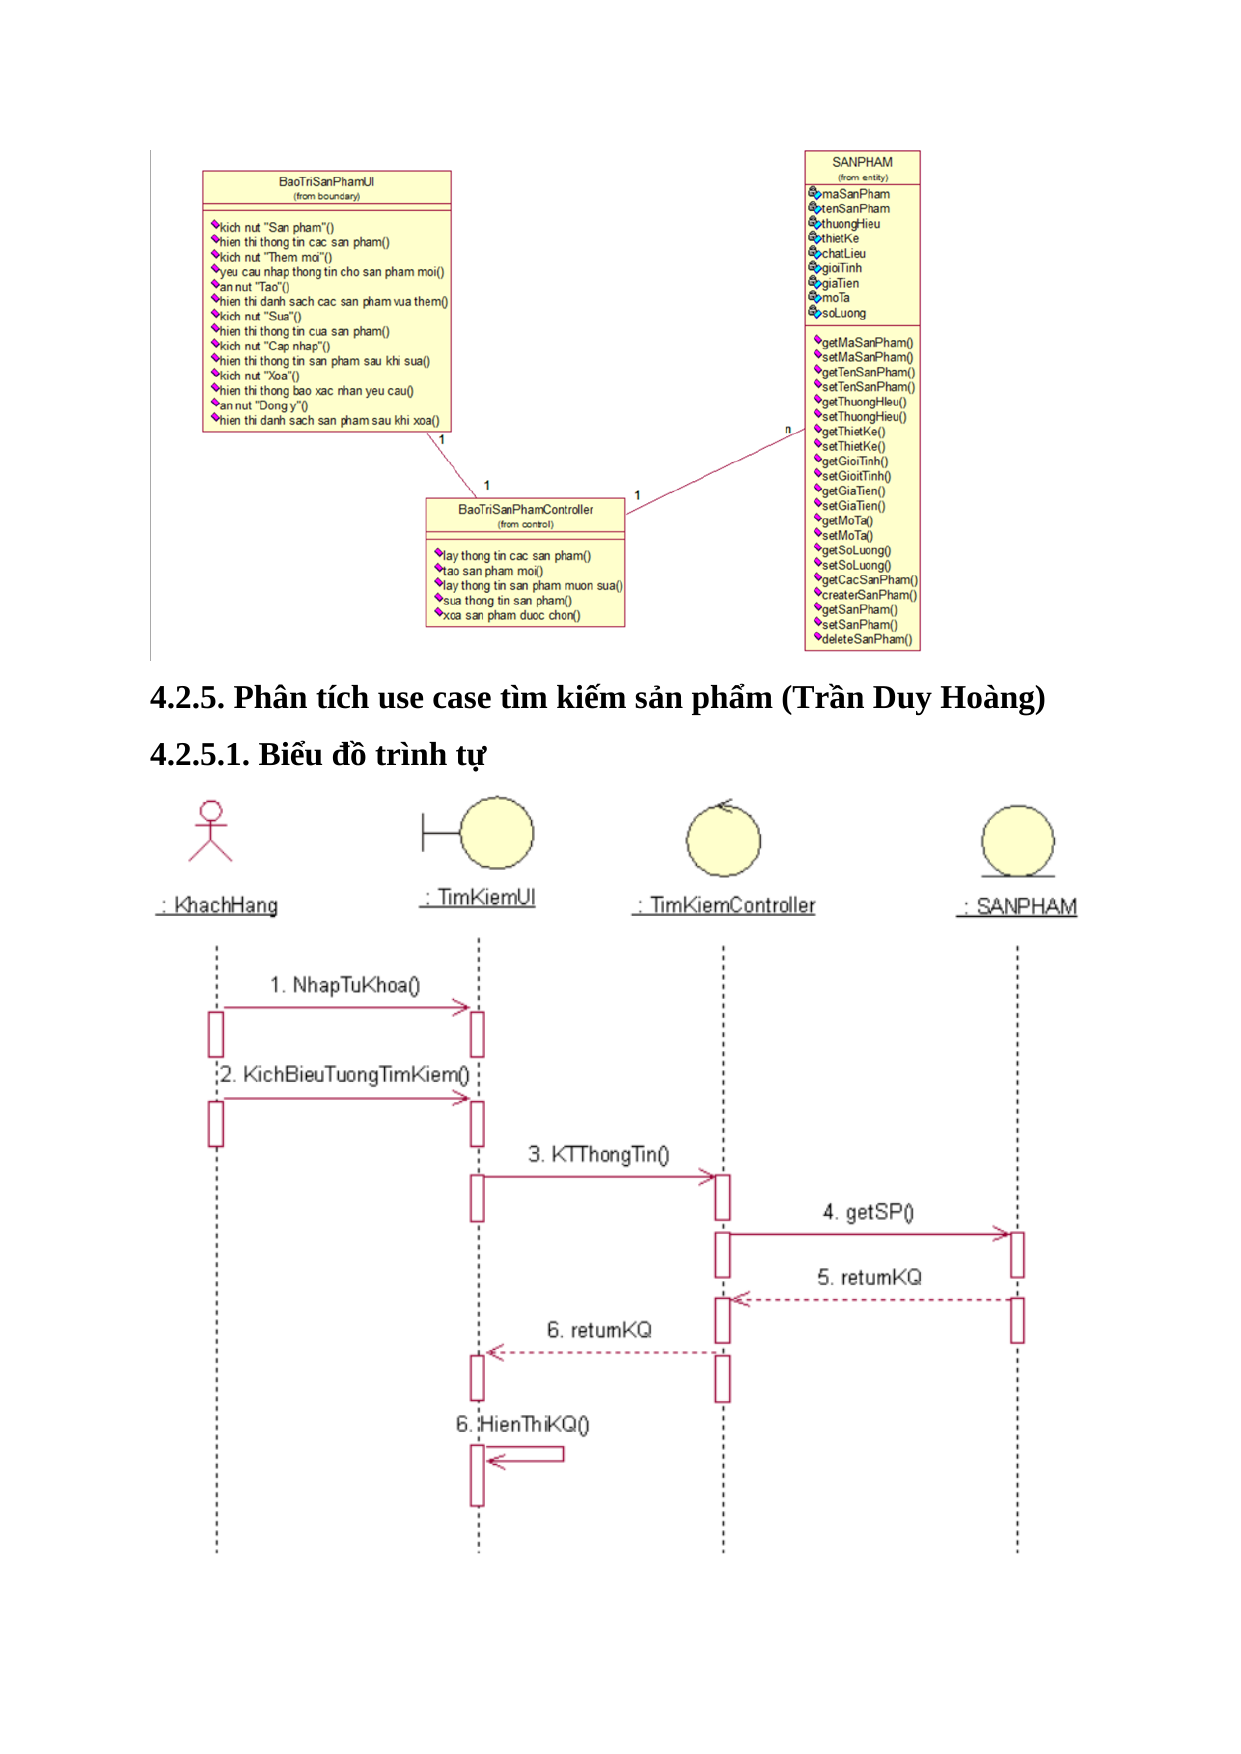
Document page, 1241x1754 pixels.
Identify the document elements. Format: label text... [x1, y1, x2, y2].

picture [150, 792, 1091, 1570]
picture [150, 150, 1091, 661]
text 4.2.5.1. Biểu đồ trình tự [150, 735, 1090, 773]
text 4.2.5. Phân tích use case tìm kiếm sản phẩm (Trần Duy Hoàng) [150, 677, 1090, 716]
